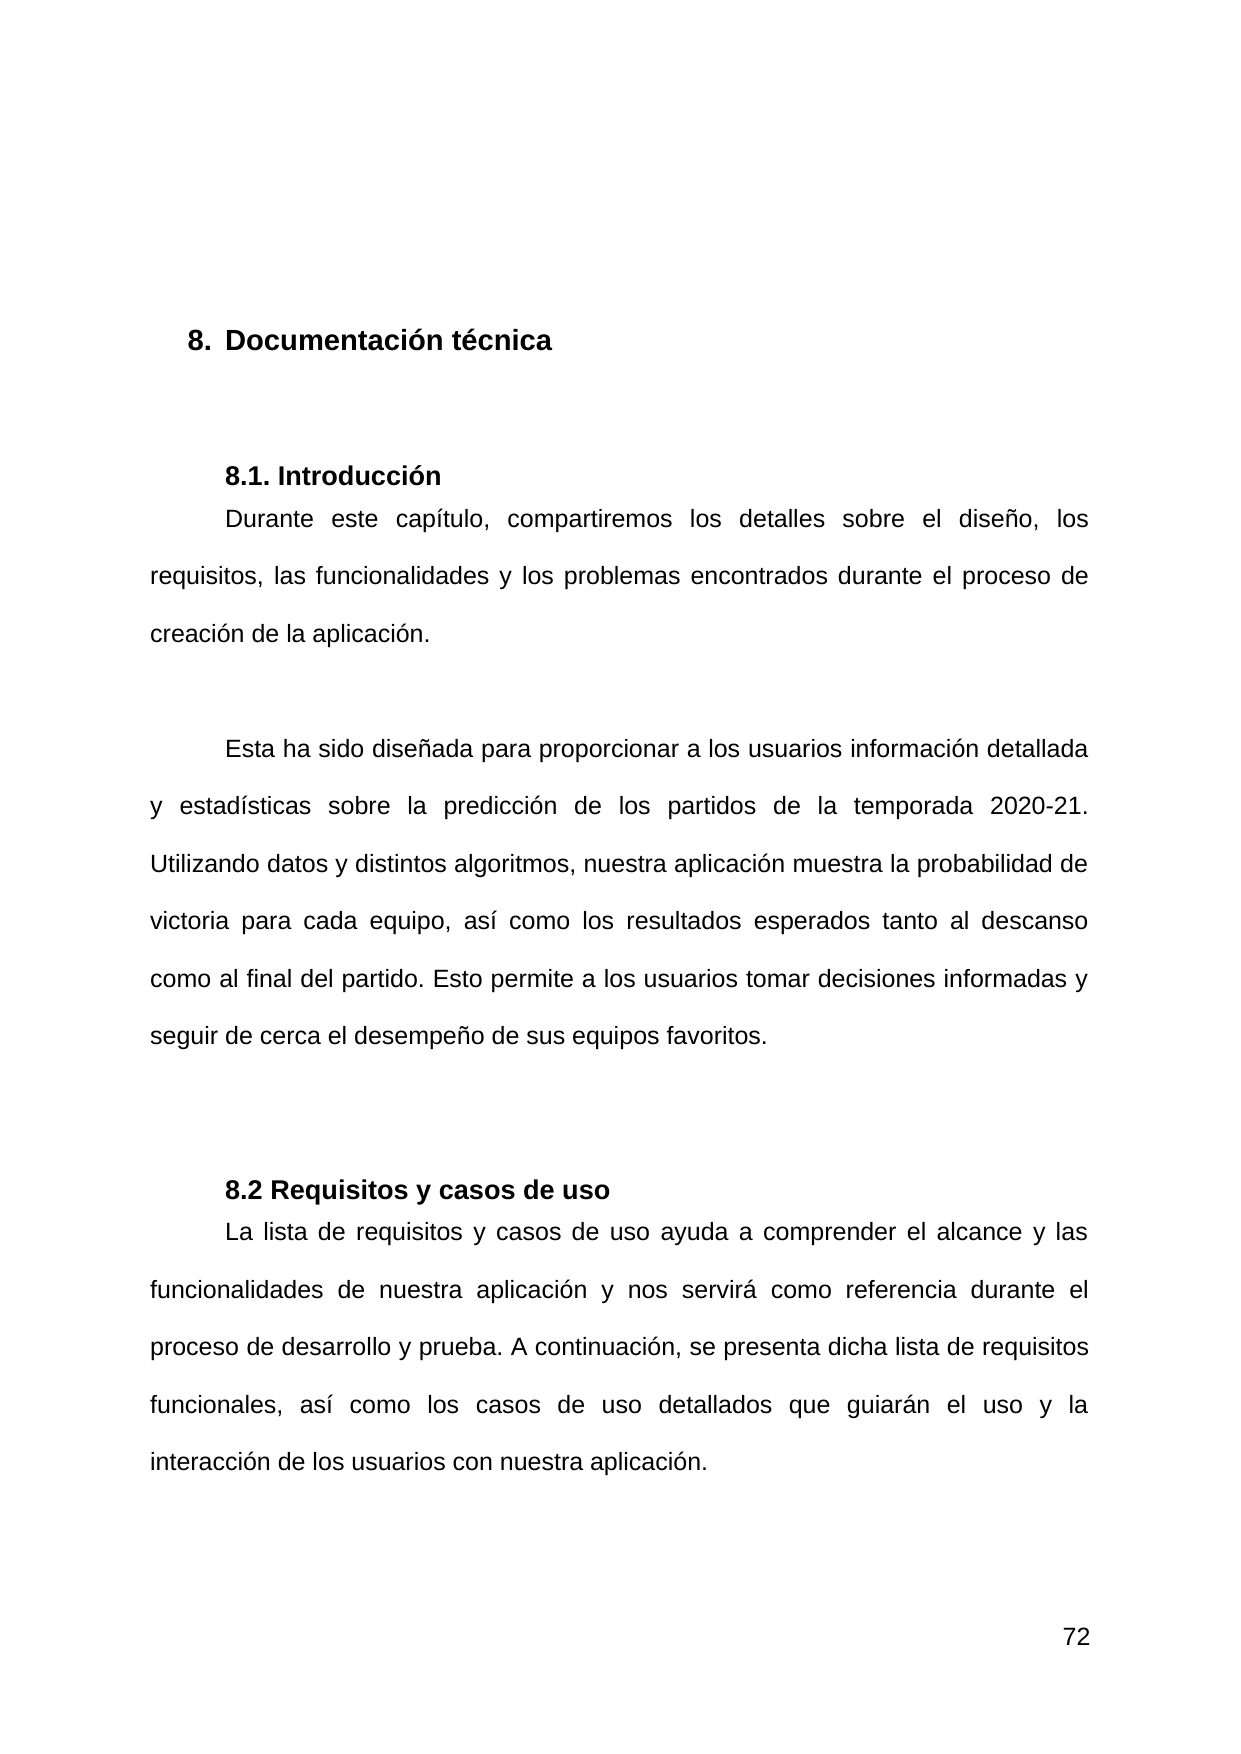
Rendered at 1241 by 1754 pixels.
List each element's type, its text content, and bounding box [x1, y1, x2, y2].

subtitle 8.1. Introducción [225, 460, 1090, 491]
text Durante este capítulo, compartiremos los detalles sobre el diseño, los requisitos, las funcionalidades y los problemas encontrados durante el proceso de creación de la aplicación. [150, 504, 1090, 647]
text La lista de requisitos y casos de uso ayuda a comprender el alcance y las funcionalidades de nuestra aplicación y nos servirá como referencia durante el proceso de desarrollo y prueba. A continuación, se presenta dicha lista de requisitos funcionales, así como los casos de uso detallados que guiarán el uso y la interacción de los usuarios con nuestra aplicación. [150, 1217, 1090, 1476]
text Esta ha sido diseñada para proporcionar a los usuarios información detallada y estadísticas sobre la predicción de los partidos de la temporada 2020-21. Utilizando datos y distintos algoritmos, nuestra aplicación muestra la probabilidad de victoria para cada equipo, así como los resultados esperados tanto al descanso como al final del partido. Esto permite a los usuarios tomar decisiones informadas y seguir de cerca el desempeño de sus equipos favoritos. [150, 734, 1090, 1050]
subtitle Documentación técnica [187, 322, 1090, 356]
subtitle 8.2 Requisitos y casos de uso [225, 1174, 1090, 1205]
